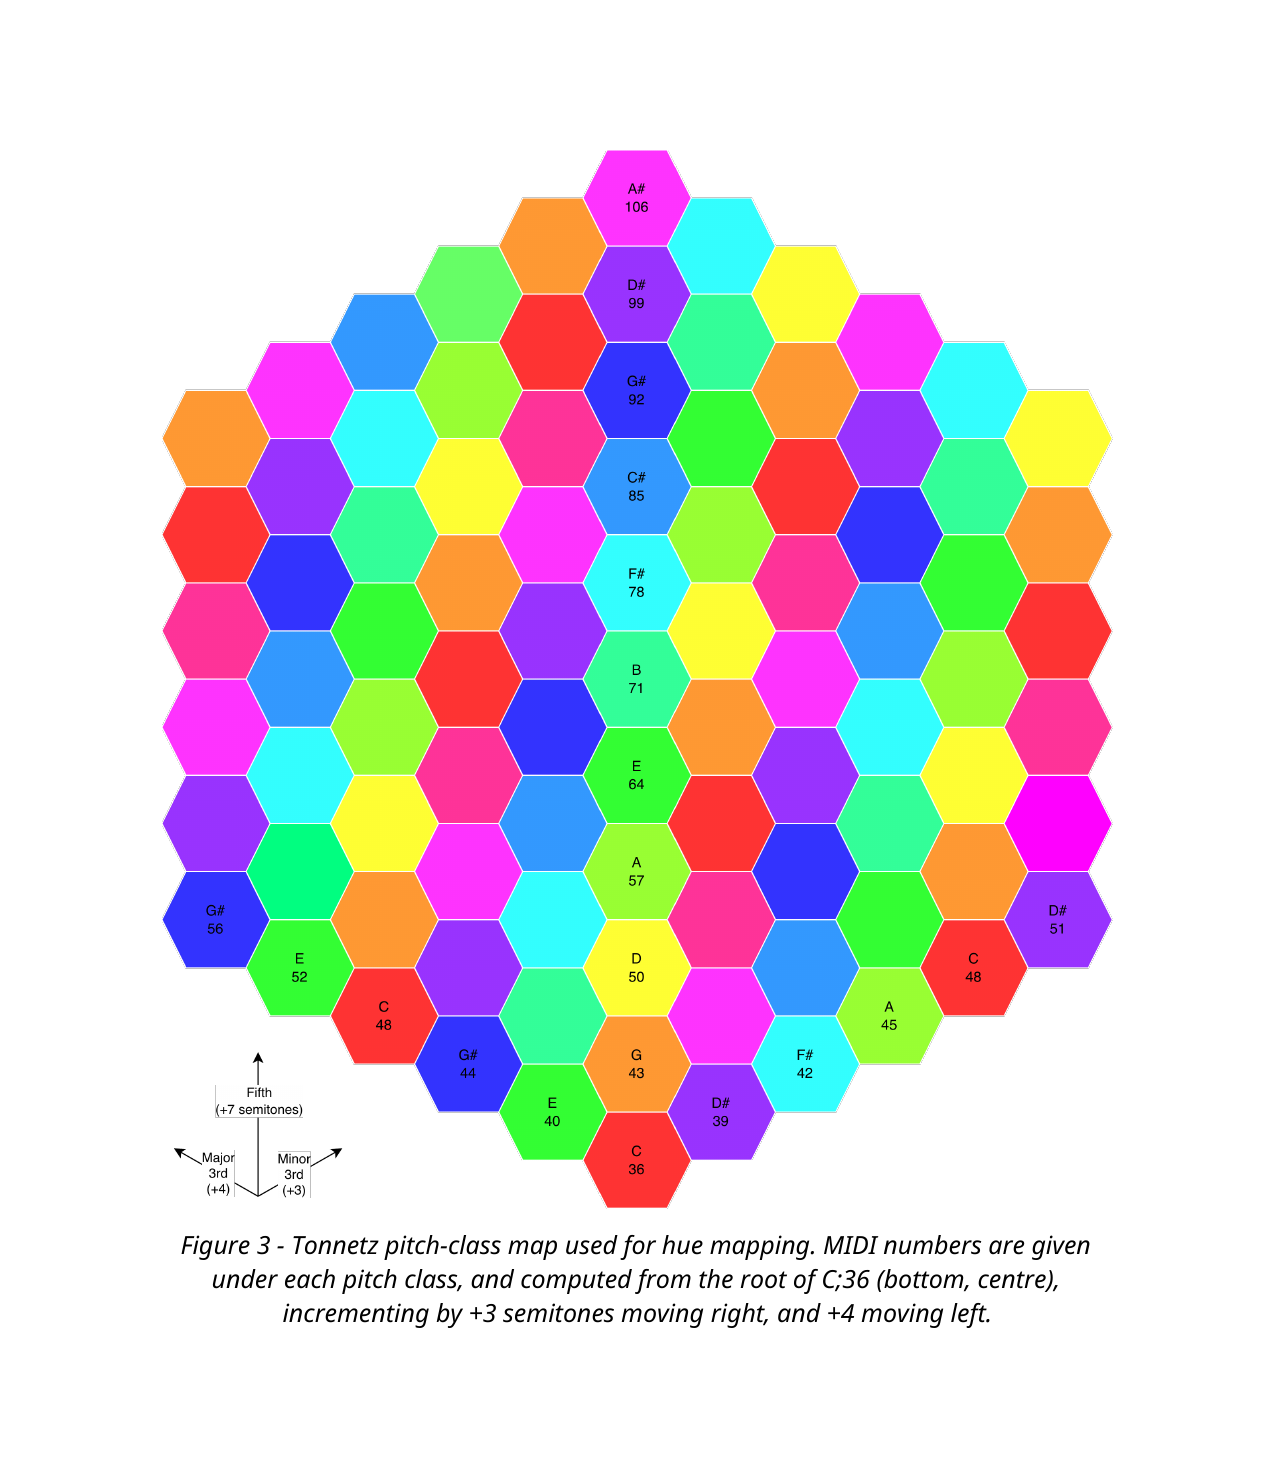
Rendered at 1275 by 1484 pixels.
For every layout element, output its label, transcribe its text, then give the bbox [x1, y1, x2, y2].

picture [162, 150, 1113, 1210]
text Figure 3 - Tonnetz pitch-class map used for hue mapping. MIDI numbers are given under each pitch class, and computed from the root of C;36 (bottom, centre), incrementing by +3 semitones moving right, and +4 moving left. [150, 1228, 1125, 1330]
